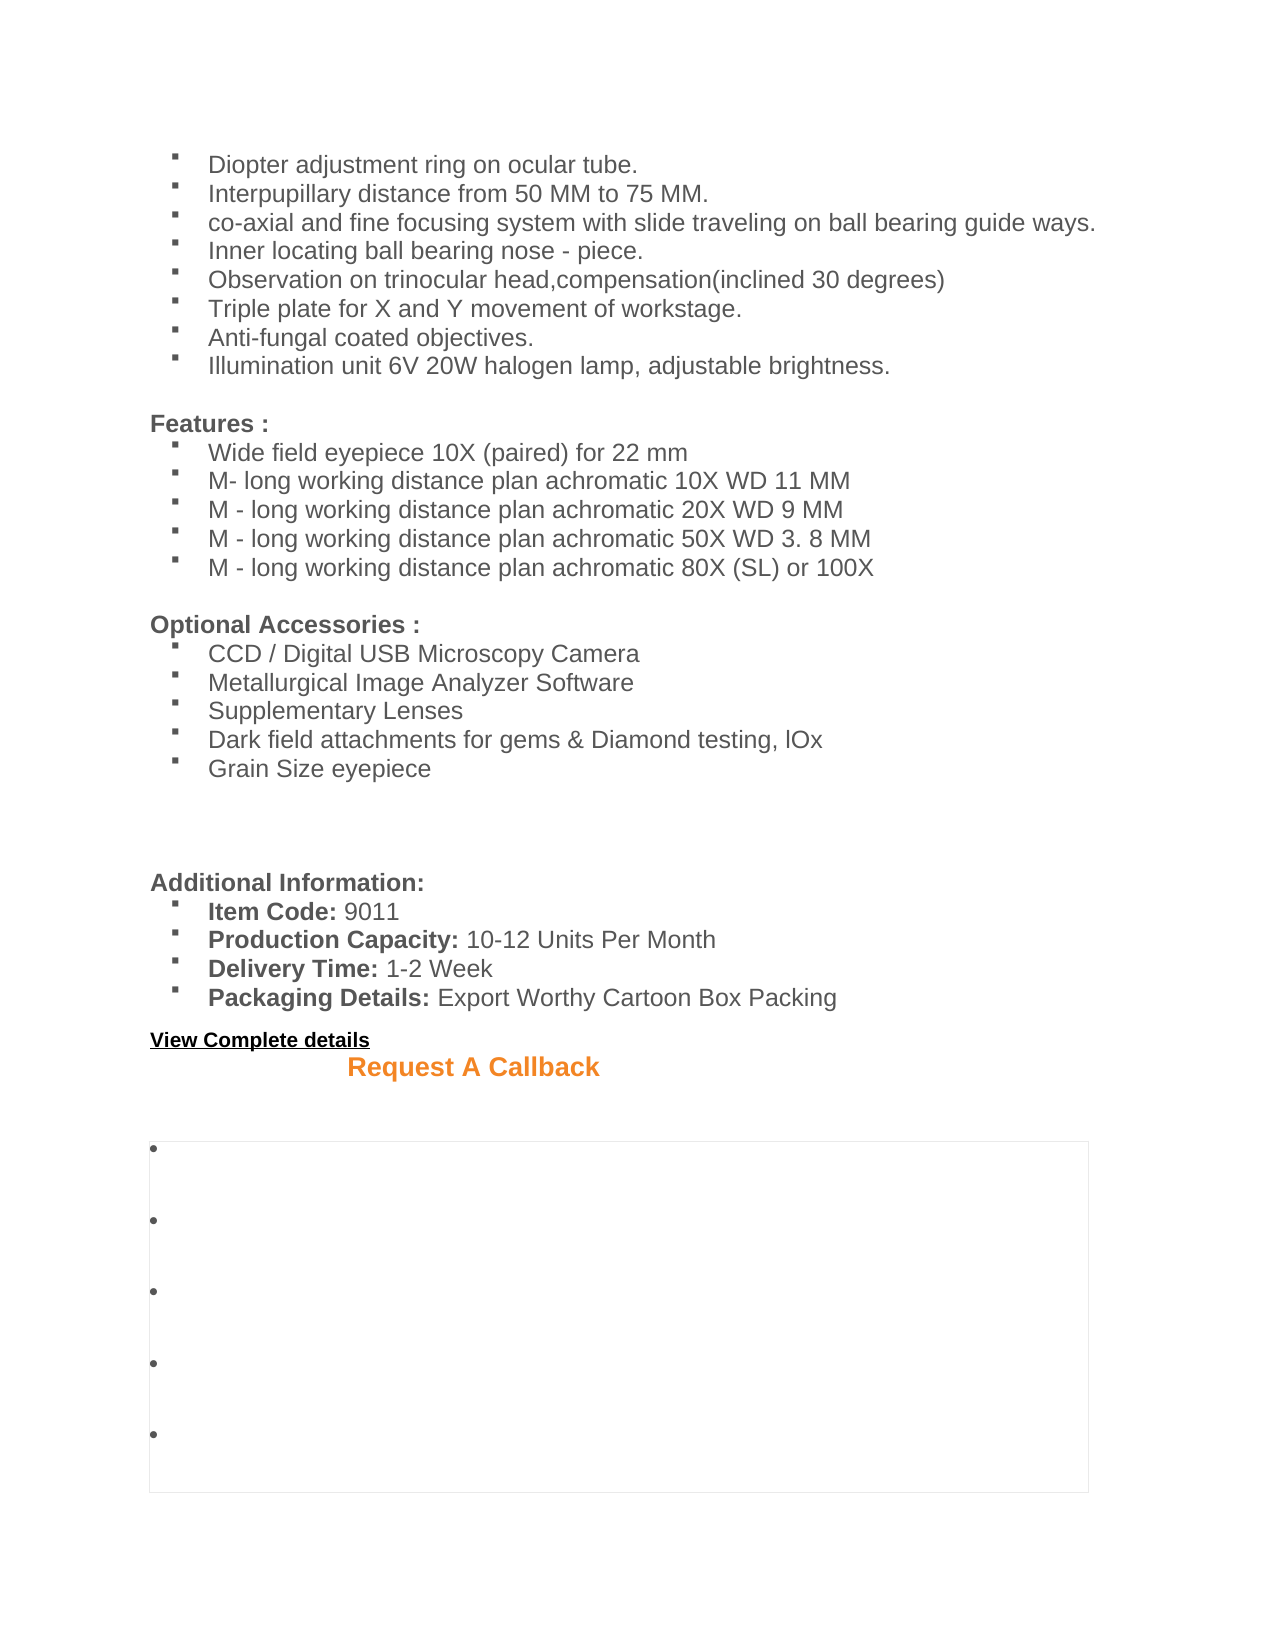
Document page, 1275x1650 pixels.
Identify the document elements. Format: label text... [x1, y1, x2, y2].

list Interpupillary distance from 50 MM to 75 MM. [170, 179, 1125, 207]
text Optional Accessories : [150, 581, 1125, 639]
list Dark field attachments for gems & Diamond testing, lOx [170, 725, 1125, 754]
list M - long working distance plan achromatic 20X WD 9 MM [170, 495, 1125, 524]
list M- long working distance plan achromatic 10X WD 11 MM [170, 466, 1125, 495]
list Metallurgical Image Analyzer Software [170, 667, 1125, 696]
list Item Code: 9011 [170, 897, 1125, 926]
list Delivery Time: 1-2 Week [170, 954, 1125, 983]
list Observation on trinocular head,compensation(inclined 30 degrees) [170, 265, 1125, 294]
list Diopter adjustment ring on ocular tube. [170, 150, 1125, 179]
text Features : [150, 380, 1125, 437]
list M - long working distance plan achromatic 80X (SL) or 100X [170, 552, 1125, 581]
list Packaging Details: Export Worthy Cartoon Box Packing [170, 983, 1125, 1012]
list Triple plate for X and Y movement of workstage. [170, 294, 1125, 322]
text Get Best QuoteRequest A Callback [150, 1051, 1125, 1083]
list Grain Size eyepiece [170, 754, 1125, 782]
list Inner locating ball bearing nose - piece. [170, 236, 1125, 265]
list Anti-fungal coated objectives. [170, 322, 1125, 351]
list Production Capacity: 10-12 Units Per Month [170, 926, 1125, 954]
list co-axial and fine focusing system with slide traveling on ball bearing guide ways. [170, 207, 1125, 236]
list Supplementary Lenses [170, 696, 1125, 725]
list M - long working distance plan achromatic 50X WD 3. 8 MM [170, 524, 1125, 552]
text View Complete details [150, 1027, 1125, 1051]
list Illumination unit 6V 20W halogen lamp, adjustable brightness. [170, 351, 1125, 380]
text Additional Information: [150, 868, 1125, 897]
list CCD / Digital USB Microscopy Camera [170, 639, 1125, 667]
list Wide field eyepiece 10X (paired) for 22 mm [170, 437, 1125, 466]
